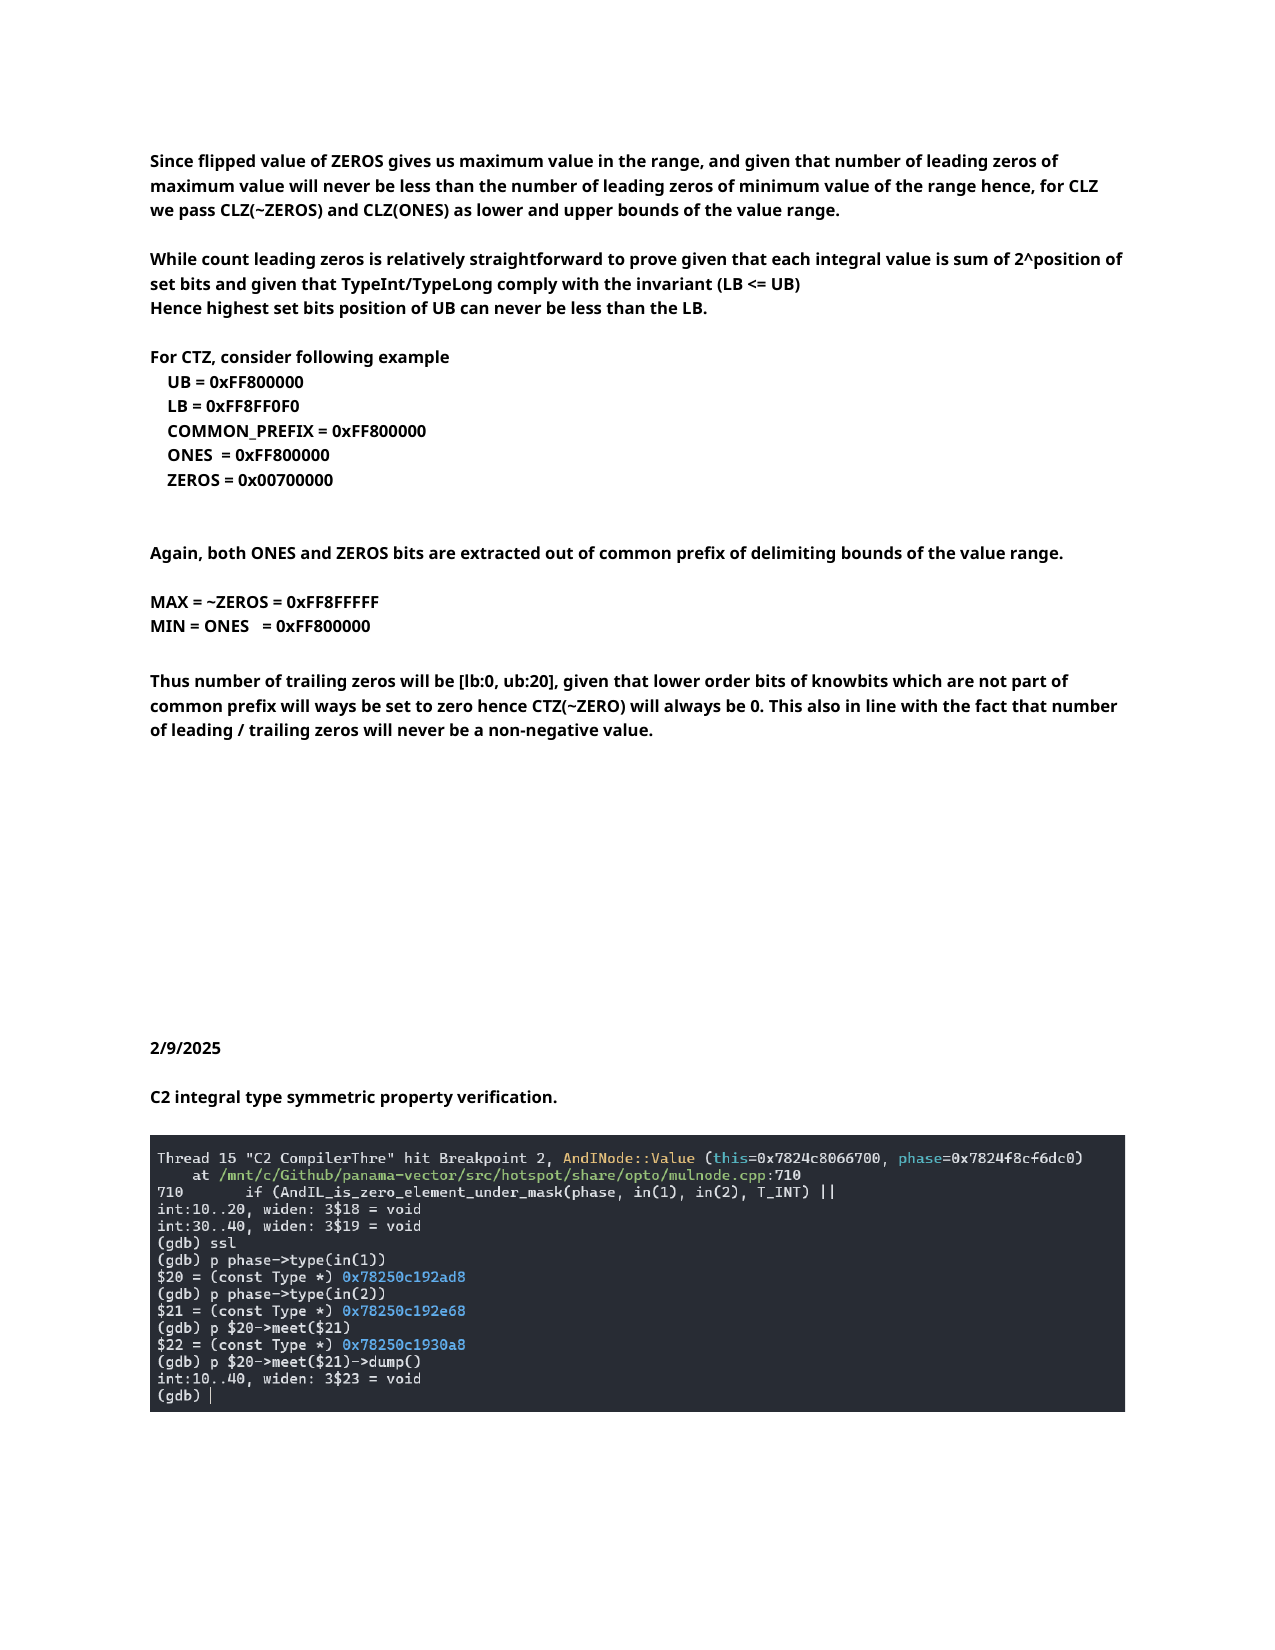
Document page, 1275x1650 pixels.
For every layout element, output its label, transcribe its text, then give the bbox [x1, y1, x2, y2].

text UB = 0xFF800000 [150, 370, 1125, 393]
text Again, both ONES and ZEROS bits are extracted out of common prefix of delimiting bounds of the value range. [150, 542, 1125, 564]
text 2/9/2025 [150, 1037, 1125, 1060]
text Thus number of trailing zeros will be [lb:0, ub:20], given that lower order bits of knowbits which are not part of common prefix will ways be set to zero hence CTZ(~ZERO) will always be 0. This also in line with the fact that number of leading / trailing zeros will never be a non-negative value. [150, 670, 1125, 741]
text LB = 0xFF8FF0F0 [150, 395, 1125, 417]
text MAX = ~ZEROS = 0xFF8FFFFF [150, 591, 1125, 613]
picture [150, 1135, 1125, 1412]
text ONES = 0xFF800000 [150, 444, 1125, 466]
text While count leading zeros is relatively straightforward to prove given that each integral value is sum of 2^position of set bits and given that TypeInt/TypeLong comply with the invariant (LB <= UB) [150, 248, 1125, 295]
text For CTZ, consider following example [150, 346, 1125, 368]
text Hence highest set bits position of UB can never be less than the LB. [150, 297, 1125, 319]
text MIN = ONES = 0xFF800000 [150, 615, 1125, 638]
text C2 integral type symmetric property verification. [150, 1086, 1125, 1109]
text Since flipped value of ZEROS gives us maximum value in the range, and given that number of leading zeros of maximum value will never be less than the number of leading zeros of minimum value of the range hence, for CLZ we pass CLZ(~ZEROS) and CLZ(ONES) as lower and upper bounds of the value range. [150, 150, 1125, 222]
text ZEROS = 0x00700000 [150, 468, 1125, 491]
text COMMON_PREFIX = 0xFF800000 [150, 419, 1125, 442]
